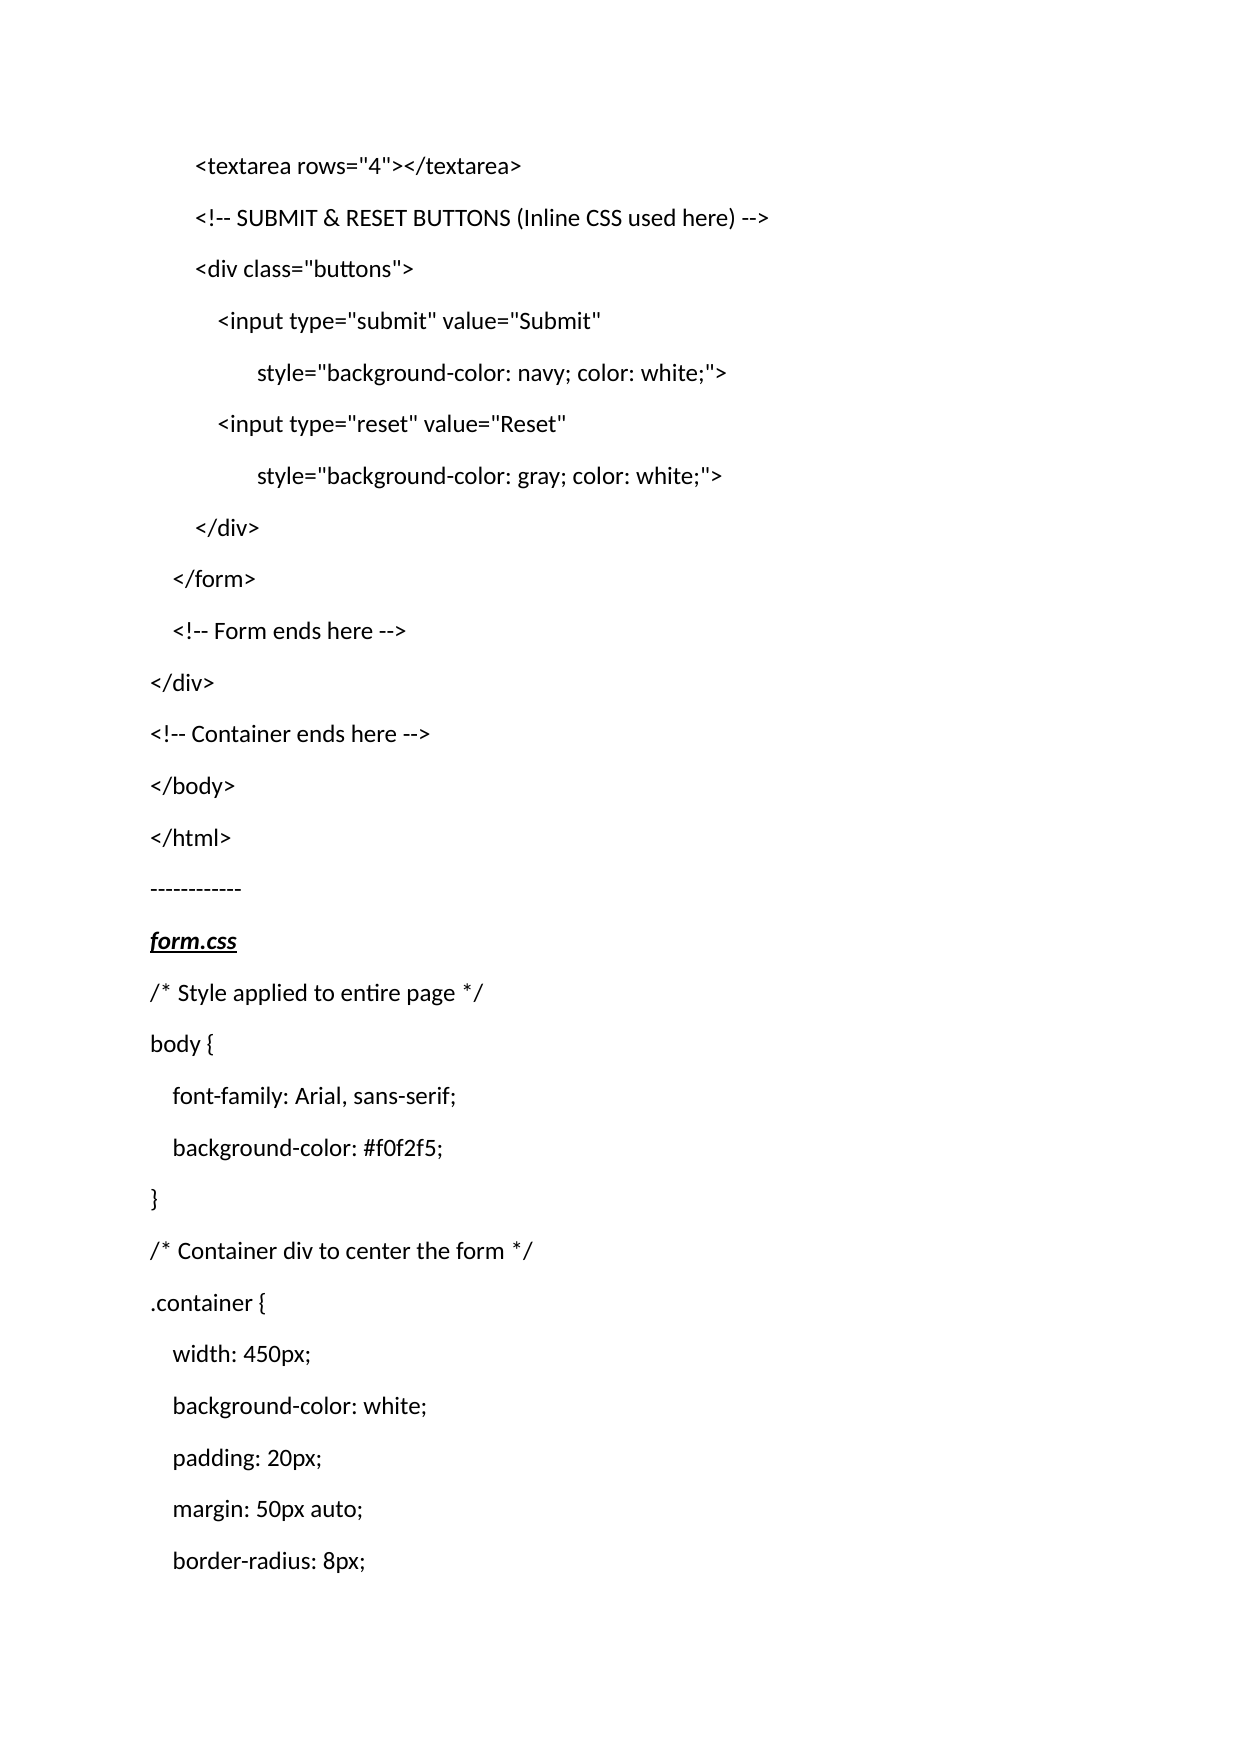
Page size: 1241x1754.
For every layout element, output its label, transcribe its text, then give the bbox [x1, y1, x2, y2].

text <!-- Form ends here --> [150, 615, 1090, 646]
text </div> [150, 512, 1090, 542]
text <textarea rows="4"></textarea> [150, 150, 1090, 181]
text <!-- SUBMIT & RESET BUTTONS (Inline CSS used here) --> [150, 202, 1090, 232]
text <div class="buttons"> [150, 253, 1090, 284]
text padding: 20px; [150, 1442, 1090, 1472]
text font-family: Arial, sans-serif; [150, 1080, 1090, 1111]
text .container { [150, 1287, 1090, 1317]
text /* Container div to center the form */ [150, 1235, 1090, 1266]
text border-radius: 8px; [150, 1545, 1090, 1576]
text <input type="reset" value="Reset" [150, 408, 1090, 439]
text background-color: #f0f2f5; [150, 1132, 1090, 1162]
text </div> [150, 667, 1090, 697]
text width: 450px; [150, 1338, 1090, 1369]
text background-color: white; [150, 1390, 1090, 1421]
text } [150, 1183, 1090, 1214]
text /* Style applied to entire page */ [150, 977, 1090, 1007]
text <input type="submit" value="Submit" [150, 305, 1090, 336]
text style="background-color: gray; color: white;"> [150, 460, 1090, 491]
text <!-- Container ends here --> [150, 718, 1090, 749]
text ------------ [150, 873, 1090, 904]
text style="background-color: navy; color: white;"> [150, 357, 1090, 387]
text margin: 50px auto; [150, 1493, 1090, 1524]
text form.css [150, 925, 1090, 956]
text </body> [150, 770, 1090, 801]
text </form> [150, 563, 1090, 594]
text body { [150, 1028, 1090, 1059]
text </html> [150, 822, 1090, 852]
